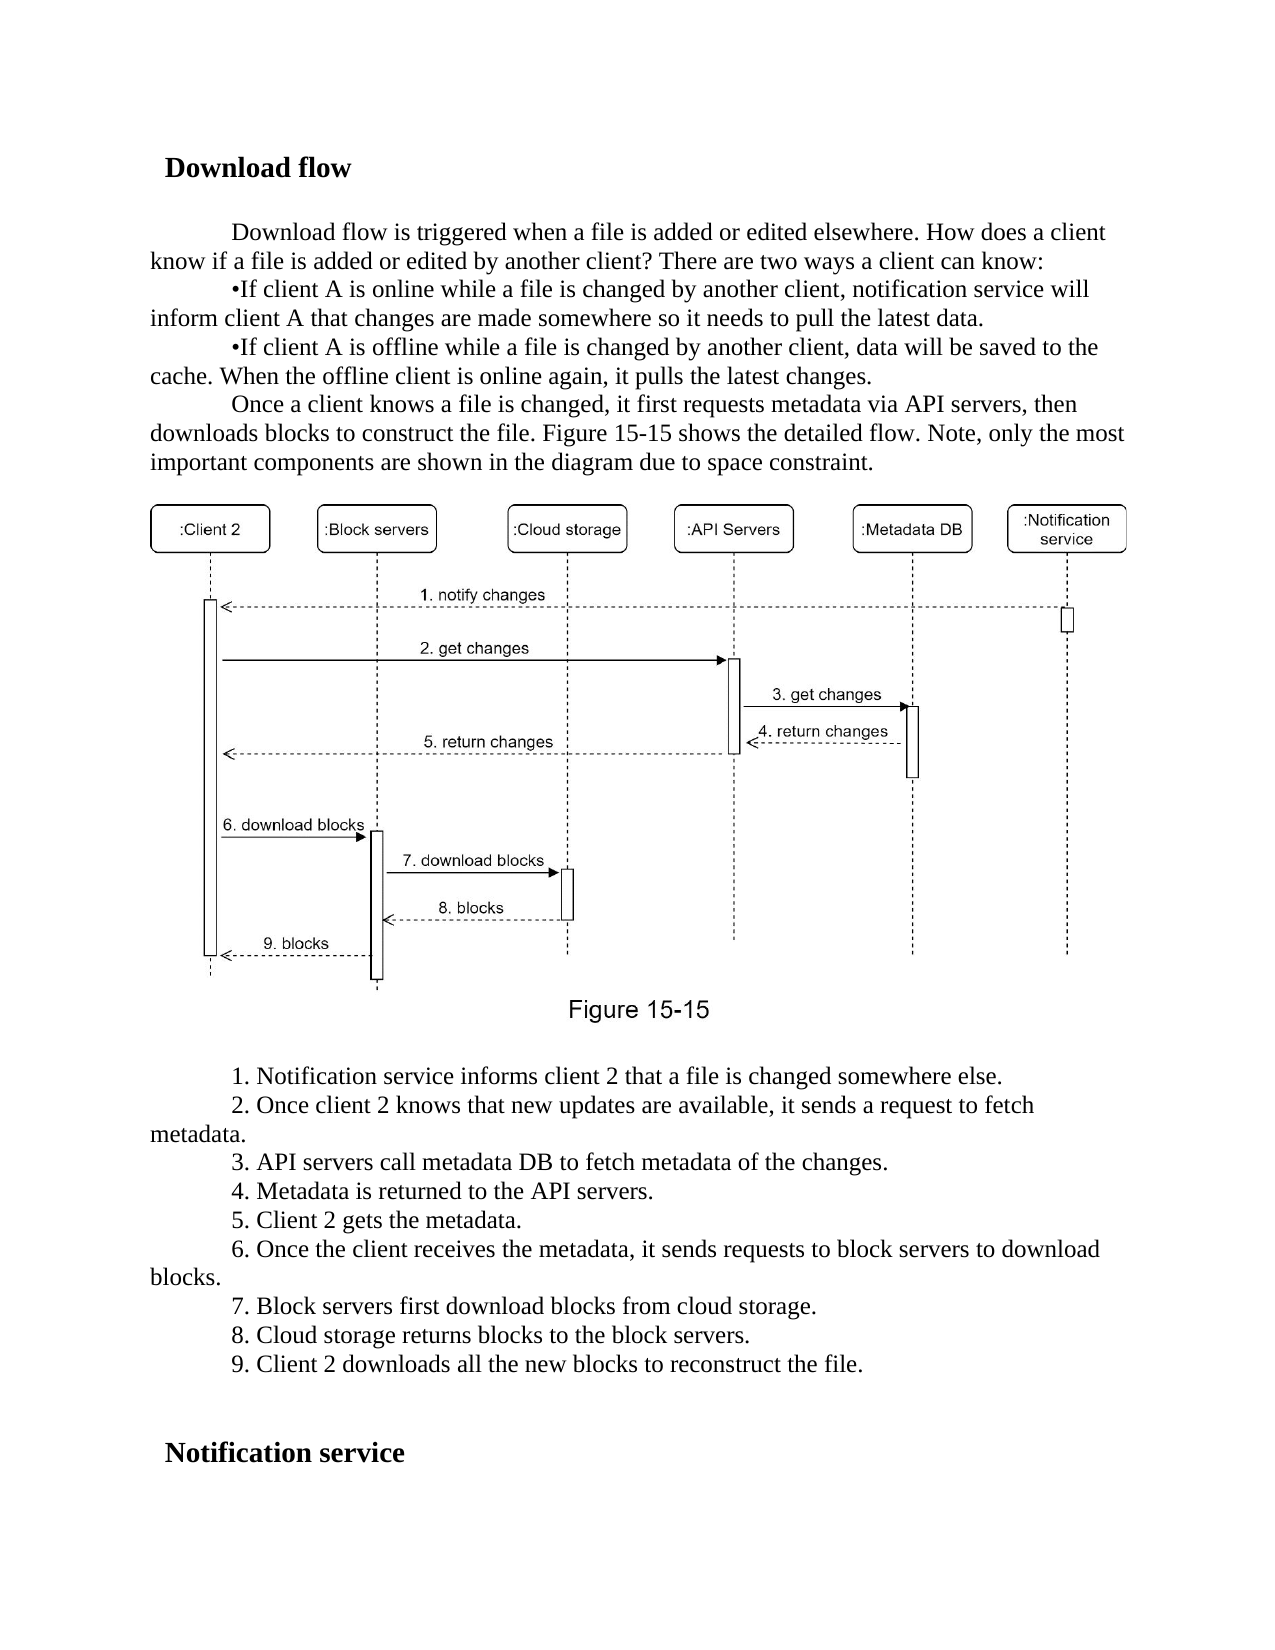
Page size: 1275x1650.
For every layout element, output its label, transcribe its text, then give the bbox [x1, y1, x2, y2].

text 4. Metadata is returned to the API servers. [150, 1176, 1125, 1205]
text Once a client knows a file is changed, it first requests metadata via API servers, then downloads blocks to construct the file. Figure 15-15 shows the detailed flow. Note, only the most important components are shown in the diagram due to space constraint. [150, 389, 1125, 476]
picture [150, 504, 1127, 1027]
text 6. Once the client receives the metadata, it sends requests to block servers to download blocks. [150, 1234, 1125, 1291]
text 7. Block servers first download blocks from cloud storage. [150, 1291, 1125, 1320]
text 5. Client 2 gets the metadata. [150, 1205, 1125, 1234]
text 9. Client 2 downloads all the new blocks to reconstruct the file. [150, 1349, 1125, 1377]
text 2. Once client 2 knows that new updates are available, it sends a request to fetch metadata. [150, 1090, 1125, 1147]
text 3. API servers call metadata DB to fetch metadata of the changes. [150, 1147, 1125, 1176]
text •If client A is offline while a file is changed by another client, data will be saved to the cache. When the offline client is online again, it pulls the latest changes. [150, 332, 1125, 389]
subtitle Notification service [150, 1435, 1125, 1468]
subtitle Download flow [150, 150, 1125, 183]
text 1. Notification service informs client 2 that a file is changed somewhere else. [150, 1061, 1125, 1090]
text 8. Cloud storage returns blocks to the block servers. [150, 1320, 1125, 1349]
text •If client A is online while a file is changed by another client, notification service will inform client A that changes are made somewhere so it needs to pull the latest data. [150, 274, 1125, 332]
text Download flow is triggered when a file is added or edited elsewhere. How does a client know if a file is added or edited by another client? There are two ways a client can know: [150, 217, 1125, 274]
